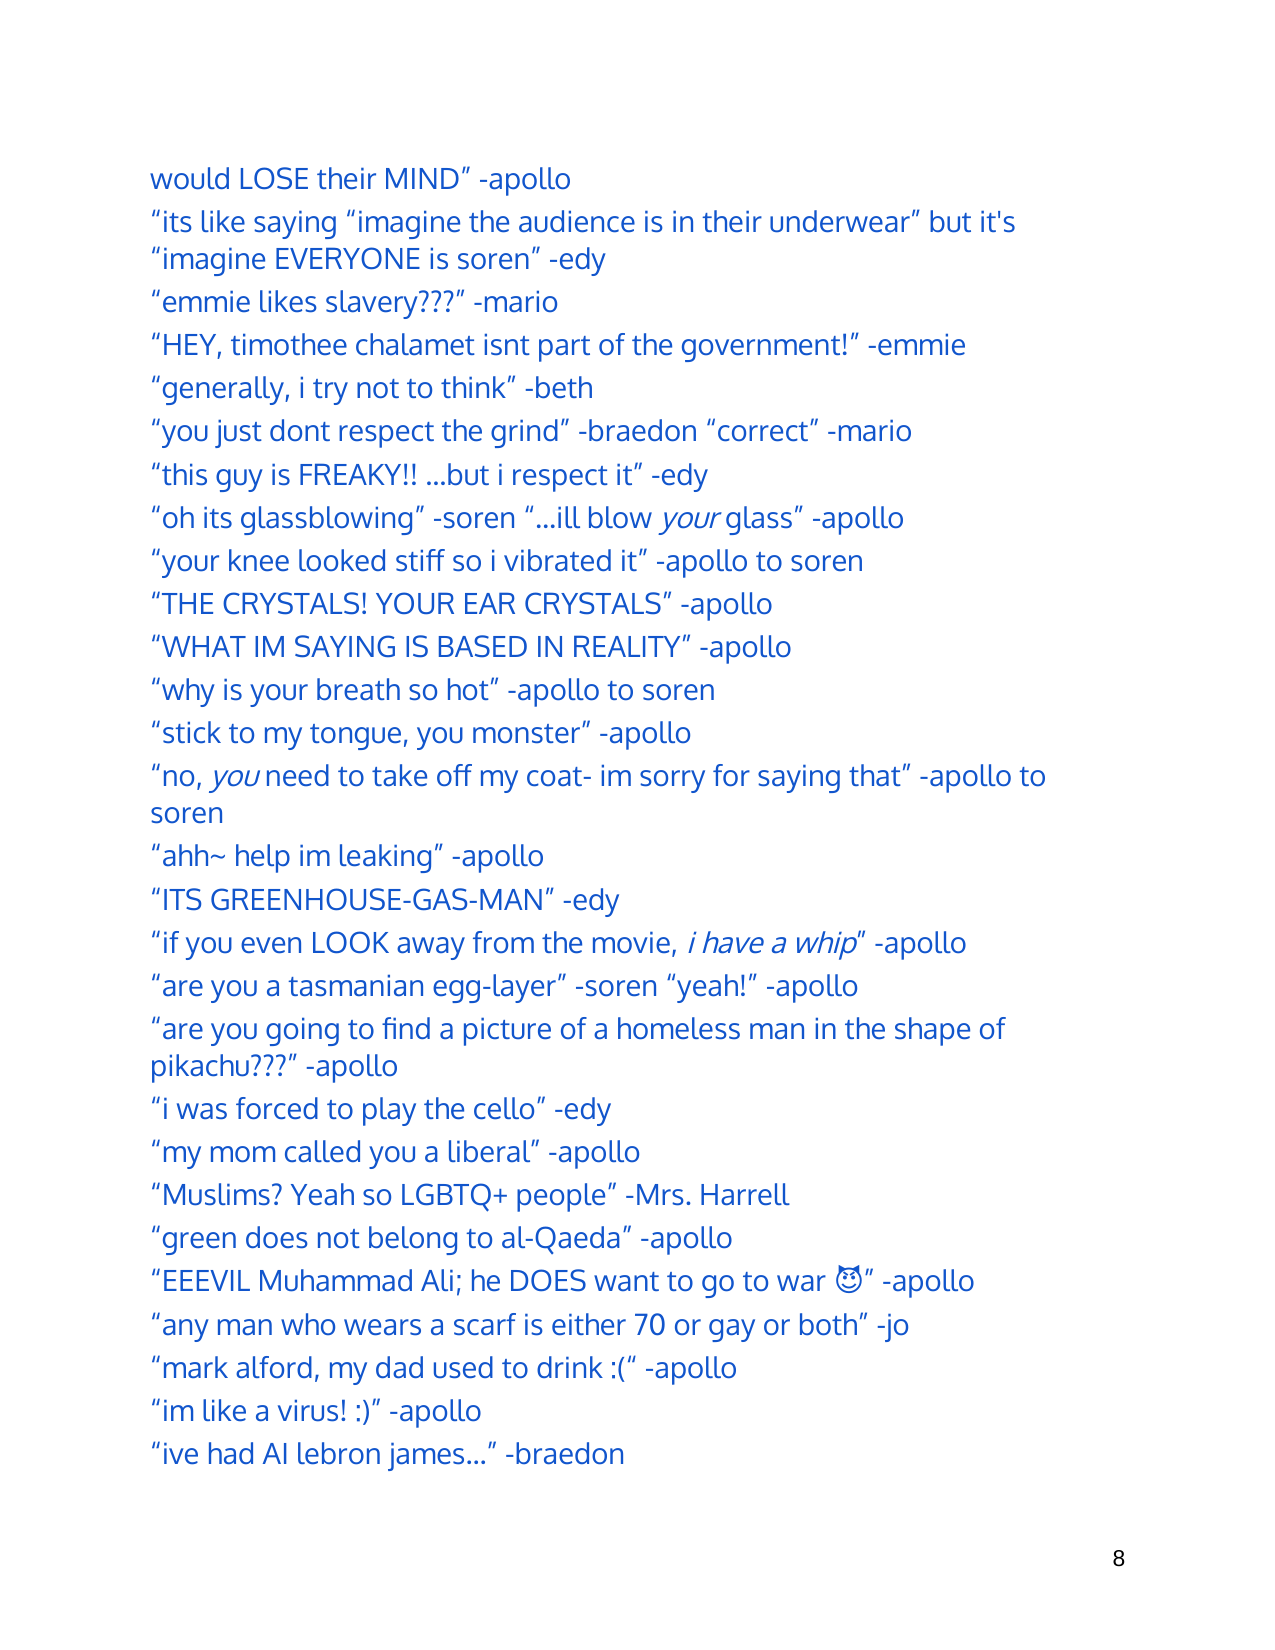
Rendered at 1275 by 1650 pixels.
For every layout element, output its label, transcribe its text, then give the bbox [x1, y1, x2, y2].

text “you just dont respect the grind” -braedon “correct” -mario [150, 412, 1125, 449]
text “ITS GREENHOUSE-GAS-MAN” -edy [150, 880, 1125, 917]
text “my mom called you a liberal” -apollo [150, 1132, 1125, 1169]
text “your knee looked stiff so i vibrated it” -apollo to soren [150, 541, 1125, 578]
text “Muslims? Yeah so LGBTQ+ people” -Mrs. Harrell [150, 1176, 1125, 1212]
text “ahh~ help im leaking” -apollo [150, 837, 1125, 874]
text “THE CRYSTALS! YOUR EAR CRYSTALS” -apollo [150, 584, 1125, 621]
text “EEEVIL Muhammad Ali; he DOES want to go to war 😈” -apollo [150, 1262, 1125, 1299]
text “generally, i try not to think” -beth [150, 369, 1125, 406]
text “oh its glassblowing” -soren “...ill blow your glass” -apollo [150, 498, 1125, 535]
text “green does not belong to al-Qaeda” -apollo [150, 1219, 1125, 1256]
text “any man who wears a scarf is either 70 or gay or both” -jo [150, 1305, 1125, 1342]
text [150, 159, 1125, 196]
text “why is your breath so hot” -apollo to soren [150, 671, 1125, 707]
text “ive had AI lebron james...” -braedon [150, 1434, 1125, 1471]
text “this guy is FREAKY!! ...but i respect it” -edy [150, 455, 1125, 492]
text “if you even LOOK away from the movie, i have a whip” -apollo [150, 923, 1125, 960]
text “HEY, timothee chalamet isnt part of the government!” -emmie [150, 326, 1125, 362]
text “no, you need to take off my coat- im sorry for saying that” -apollo to soren [150, 757, 1125, 831]
text “its like saying “imagine the audience is in their underwear” but it's “imagine EVERYONE is soren” -edy [150, 202, 1125, 276]
text “stick to my tongue, you monster” -apollo [150, 714, 1125, 751]
text “i was forced to play the cello” -edy [150, 1089, 1125, 1126]
text “are you going to find a picture of a homeless man in the shape of pikachu???” -apollo [150, 1009, 1125, 1083]
text “are you a tasmanian egg-layer” -soren “yeah!” -apollo [150, 966, 1125, 1003]
text “im like a virus! :)” -apollo [150, 1391, 1125, 1428]
text “emmie likes slavery???” -mario [150, 282, 1125, 319]
text “mark alford, my dad used to drink :(“ -apollo [150, 1348, 1125, 1385]
text “WHAT IM SAYING IS BASED IN REALITY” -apollo [150, 627, 1125, 664]
